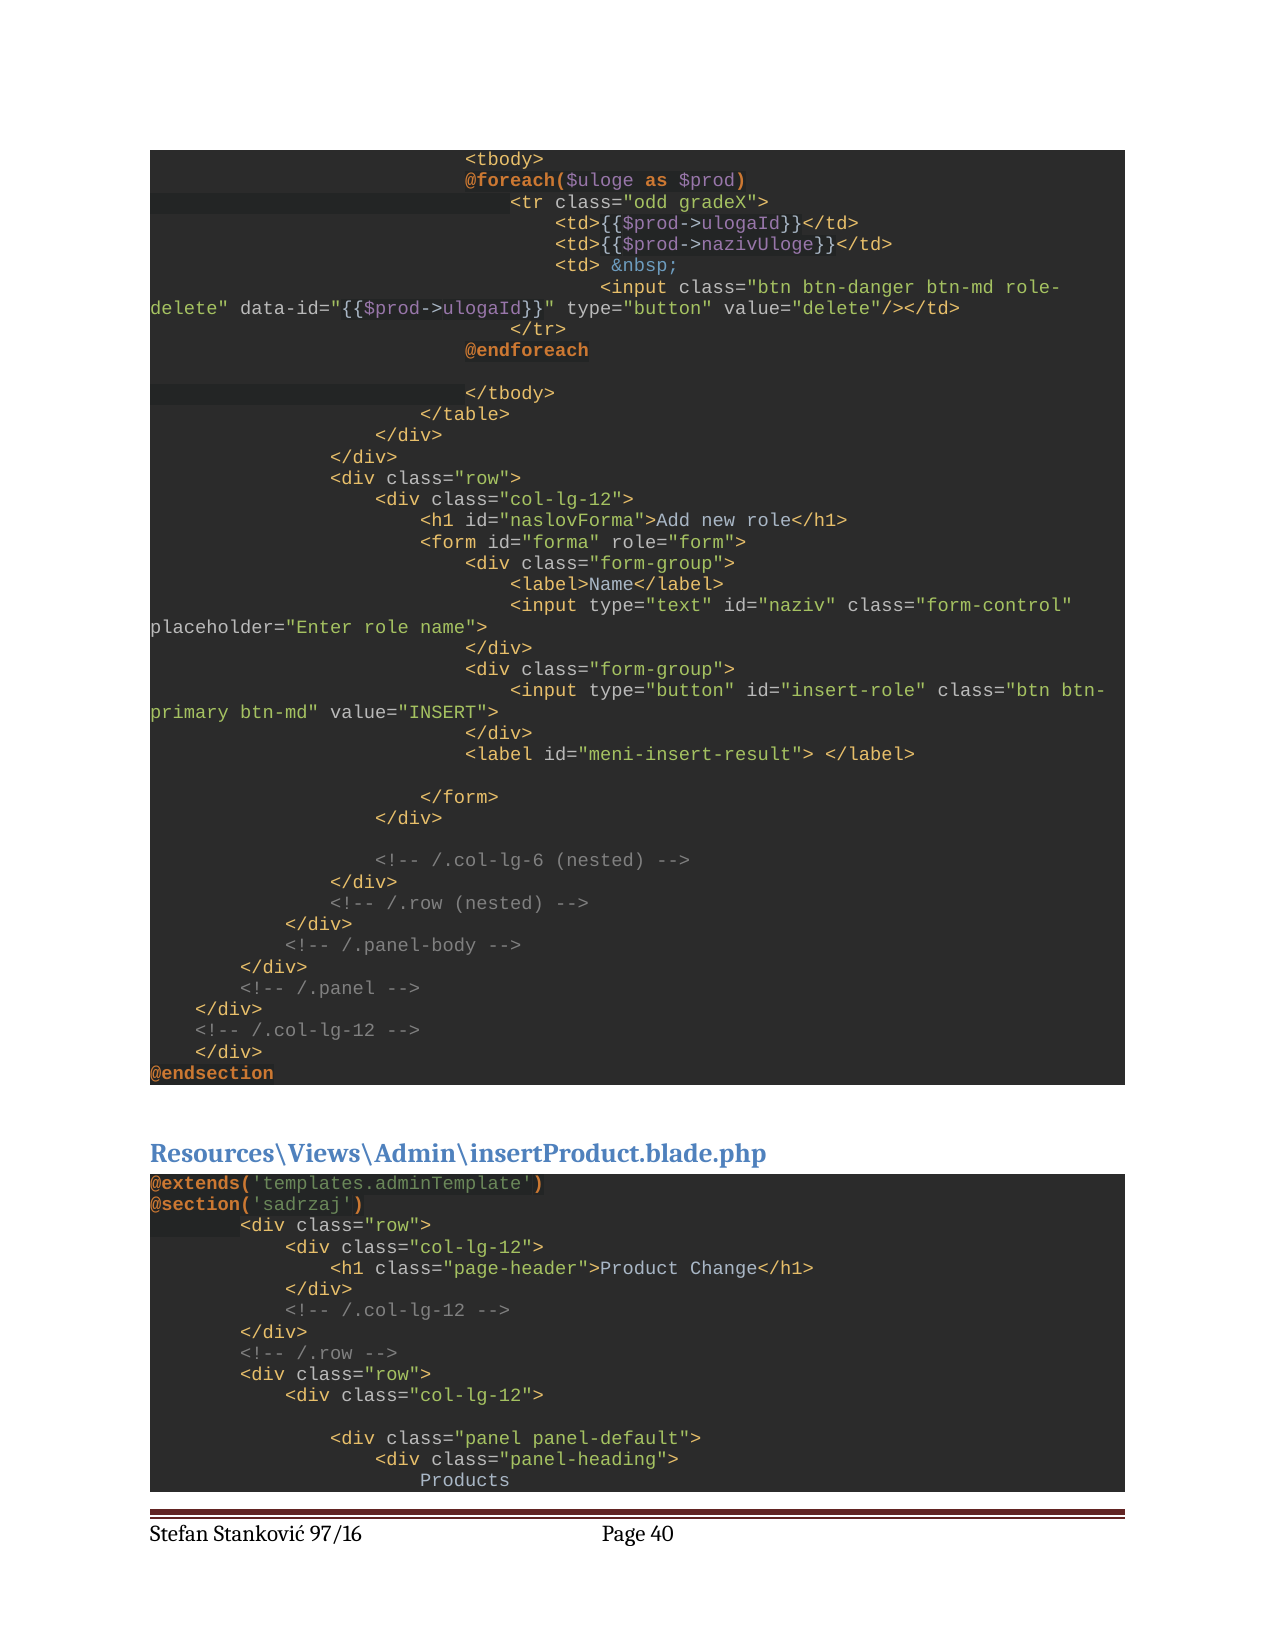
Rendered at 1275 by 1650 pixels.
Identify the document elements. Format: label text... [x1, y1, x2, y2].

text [150, 150, 1125, 1085]
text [150, 1174, 1125, 1492]
subtitle Resources\Views\Admin\insertProduct.blade.php [150, 1138, 1125, 1169]
